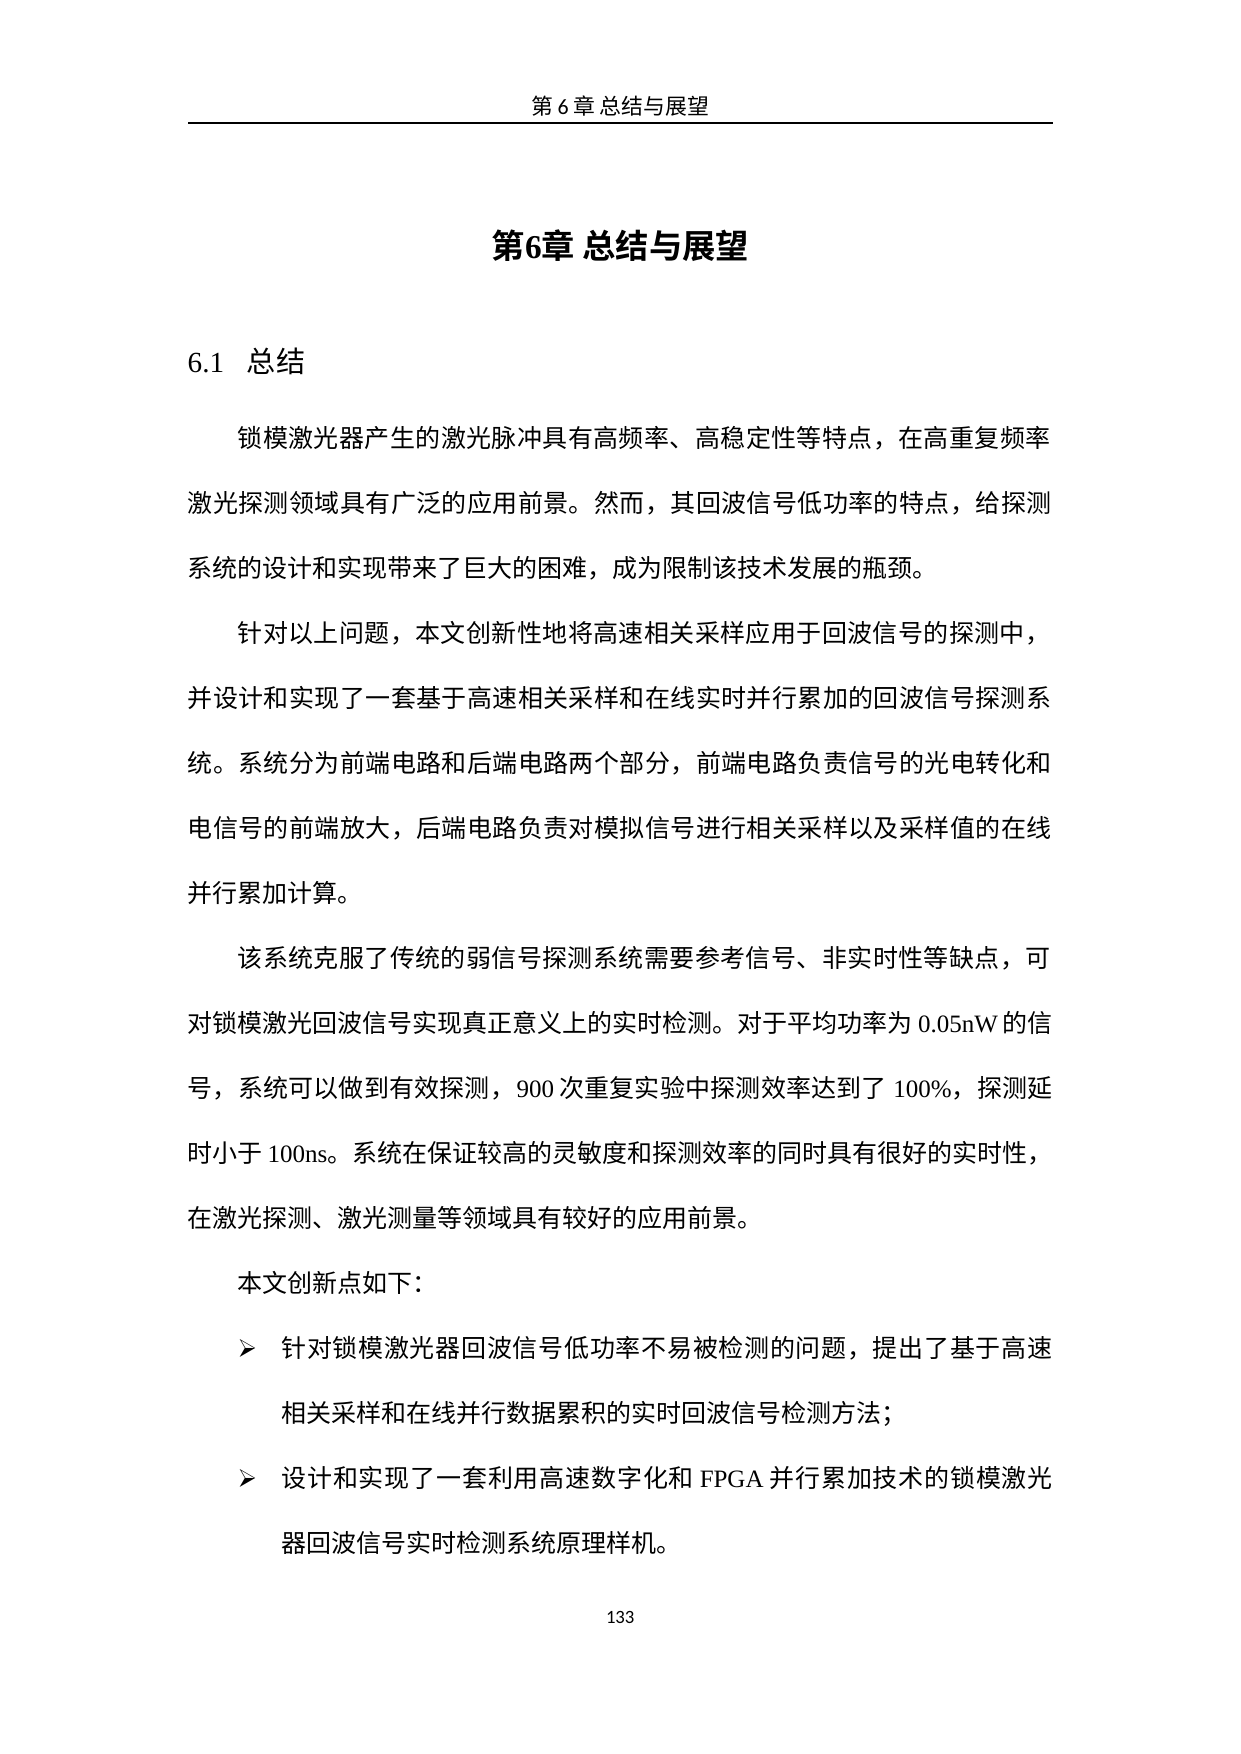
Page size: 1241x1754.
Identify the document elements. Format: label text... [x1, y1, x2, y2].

text 锁模激光器产生的激光脉冲具有高频率、高稳定性等特点，在高重复频率激光探测领域具有广泛的应用前景。然而，其回波信号低功率的特点，给探测系统的设计和实现带来了巨大的困难，成为限制该技术发展的瓶颈。 [187, 404, 1053, 599]
subtitle 总结 [187, 327, 1053, 392]
text 针对以上问题，本文创新性地将高速相关采样应用于回波信号的探测中，并设计和实现了一套基于高速相关采样和在线实时并行累加的回波信号探测系统。系统分为前端电路和后端电路两个部分，前端电路负责信号的光电转化和电信号的前端放大，后端电路负责对模拟信号进行相关采样以及采样值的在线并行累加计算。 [187, 599, 1053, 924]
text 本文创新点如下： [187, 1249, 1053, 1314]
subtitle 总结与展望 [187, 212, 1053, 277]
text 该系统克服了传统的弱信号探测系统需要参考信号、非实时性等缺点，可对锁模激光回波信号实现真正意义上的实时检测。对于平均功率为0.05nW的信号，系统可以做到有效探测，900次重复实验中探测效率达到了100%，探测延时小于100ns。系统在保证较高的灵敏度和探测效率的同时具有很好的实时性，在激光探测、激光测量等领域具有较好的应用前景。 [187, 924, 1053, 1249]
list 设计和实现了一套利用高速数字化和FPGA并行累加技术的锁模激光器回波信号实时检测系统原理样机。 [237, 1444, 1053, 1574]
list 针对锁模激光器回波信号低功率不易被检测的问题，提出了基于高速相关采样和在线并行数据累积的实时回波信号检测方法； [237, 1314, 1053, 1444]
